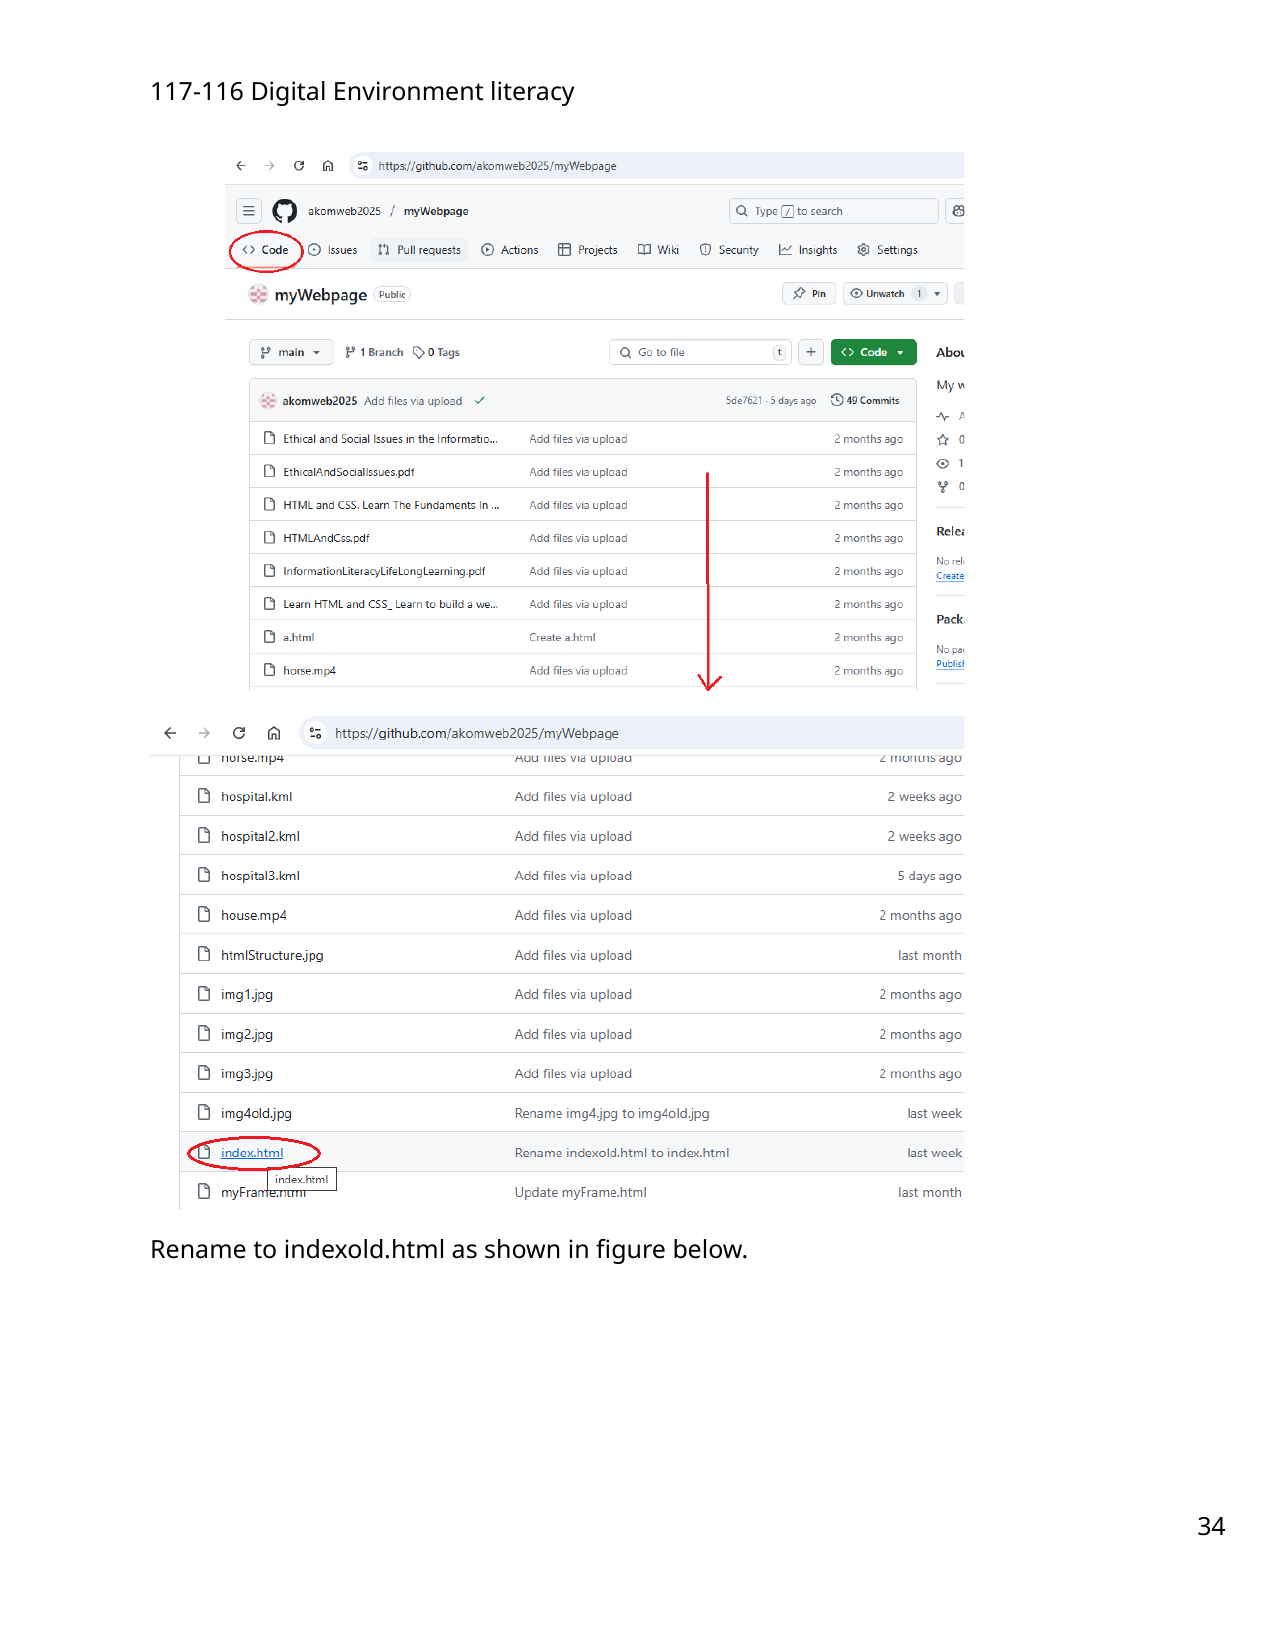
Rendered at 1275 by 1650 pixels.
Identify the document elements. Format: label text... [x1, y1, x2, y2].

picture [150, 712, 965, 1210]
text Rename to indexold.html as shown in figure below. [150, 1231, 1226, 1265]
picture [225, 150, 965, 691]
